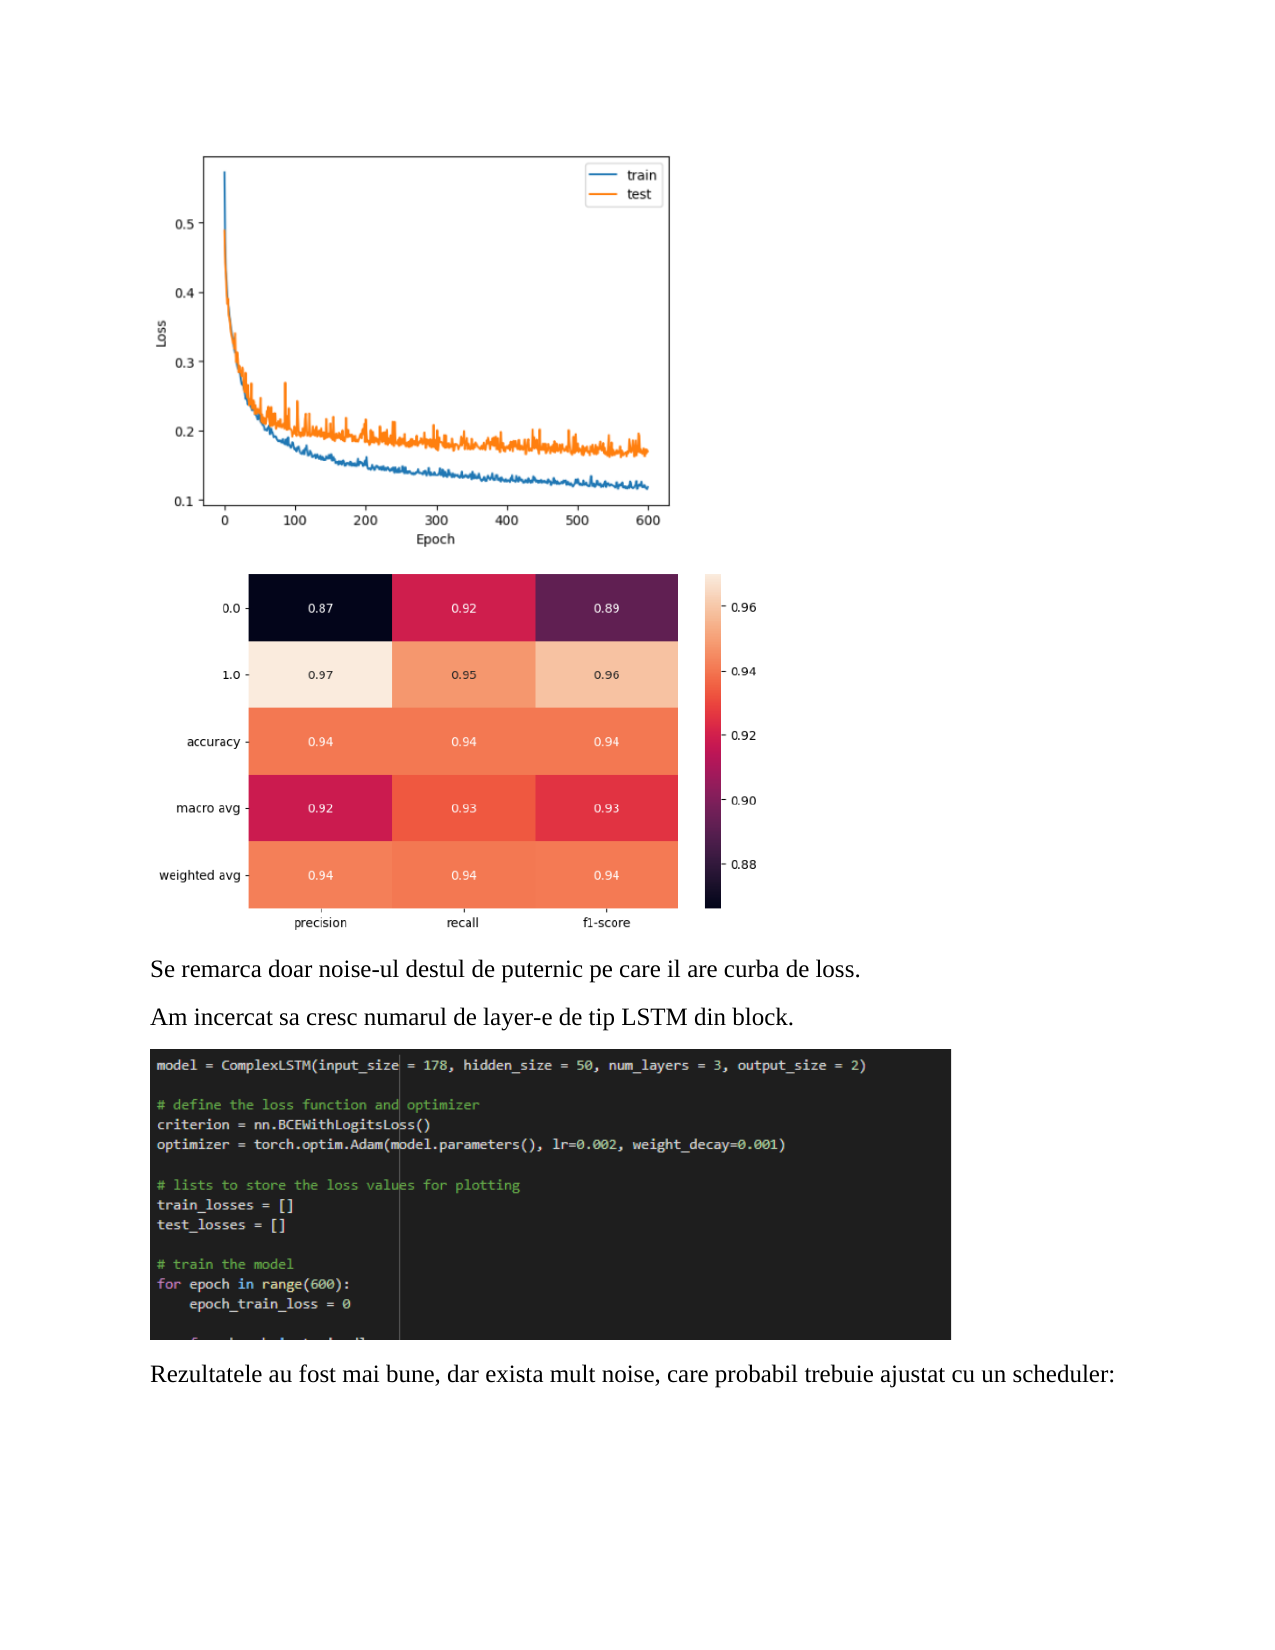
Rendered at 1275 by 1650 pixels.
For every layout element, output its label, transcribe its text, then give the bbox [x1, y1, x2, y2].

text Rezultatele au fost mai bune, dar exista mult noise, care probabil trebuie ajustat cu un scheduler: [150, 1359, 1125, 1388]
picture [150, 1049, 952, 1340]
text Am incercat sa cresc numarul de layer-e de tip LSTM din block. [150, 1002, 1125, 1030]
picture [150, 150, 676, 551]
text Se remarca doar noise-ul destul de puternic pe care il are curba de loss. [150, 954, 1125, 983]
picture [150, 569, 762, 936]
